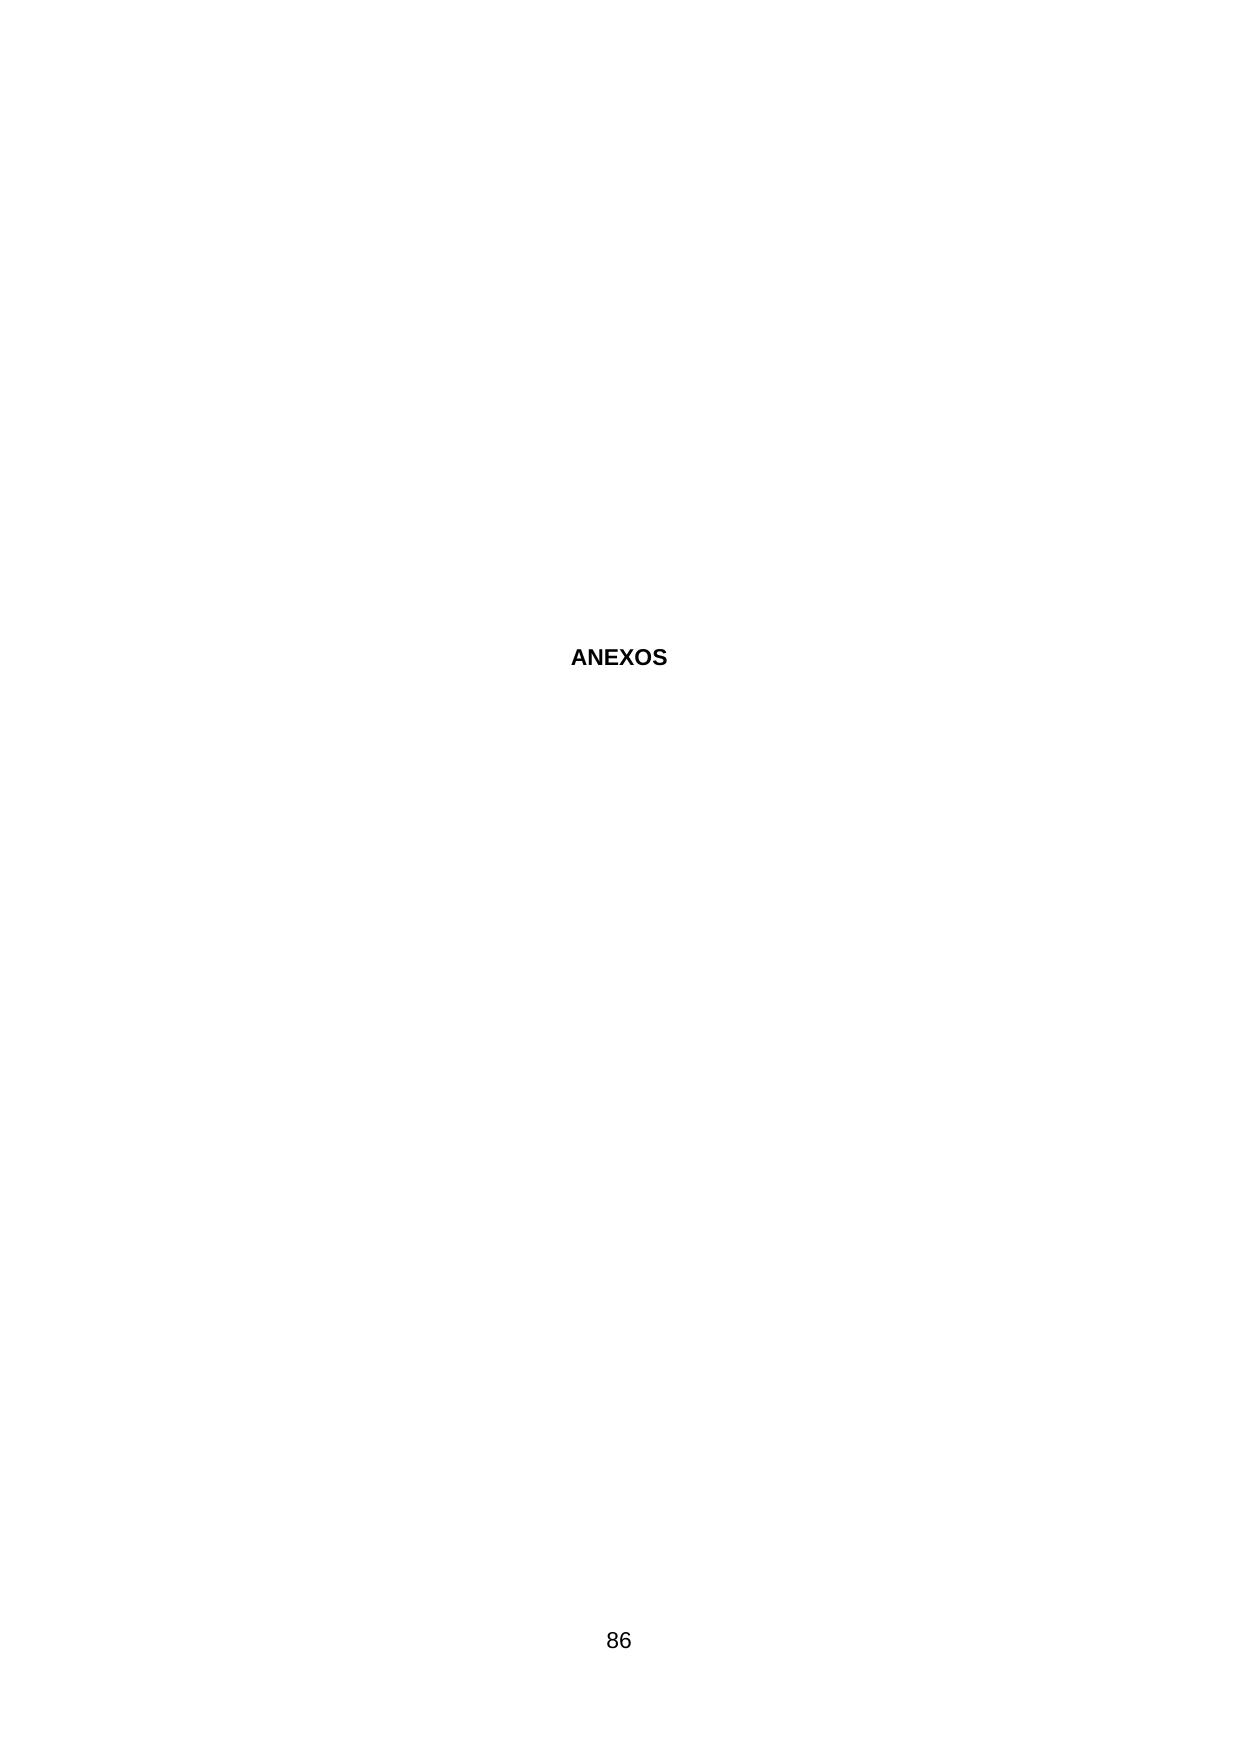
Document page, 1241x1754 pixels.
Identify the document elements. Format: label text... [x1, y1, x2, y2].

subtitle ANEXOS [148, 644, 1090, 670]
